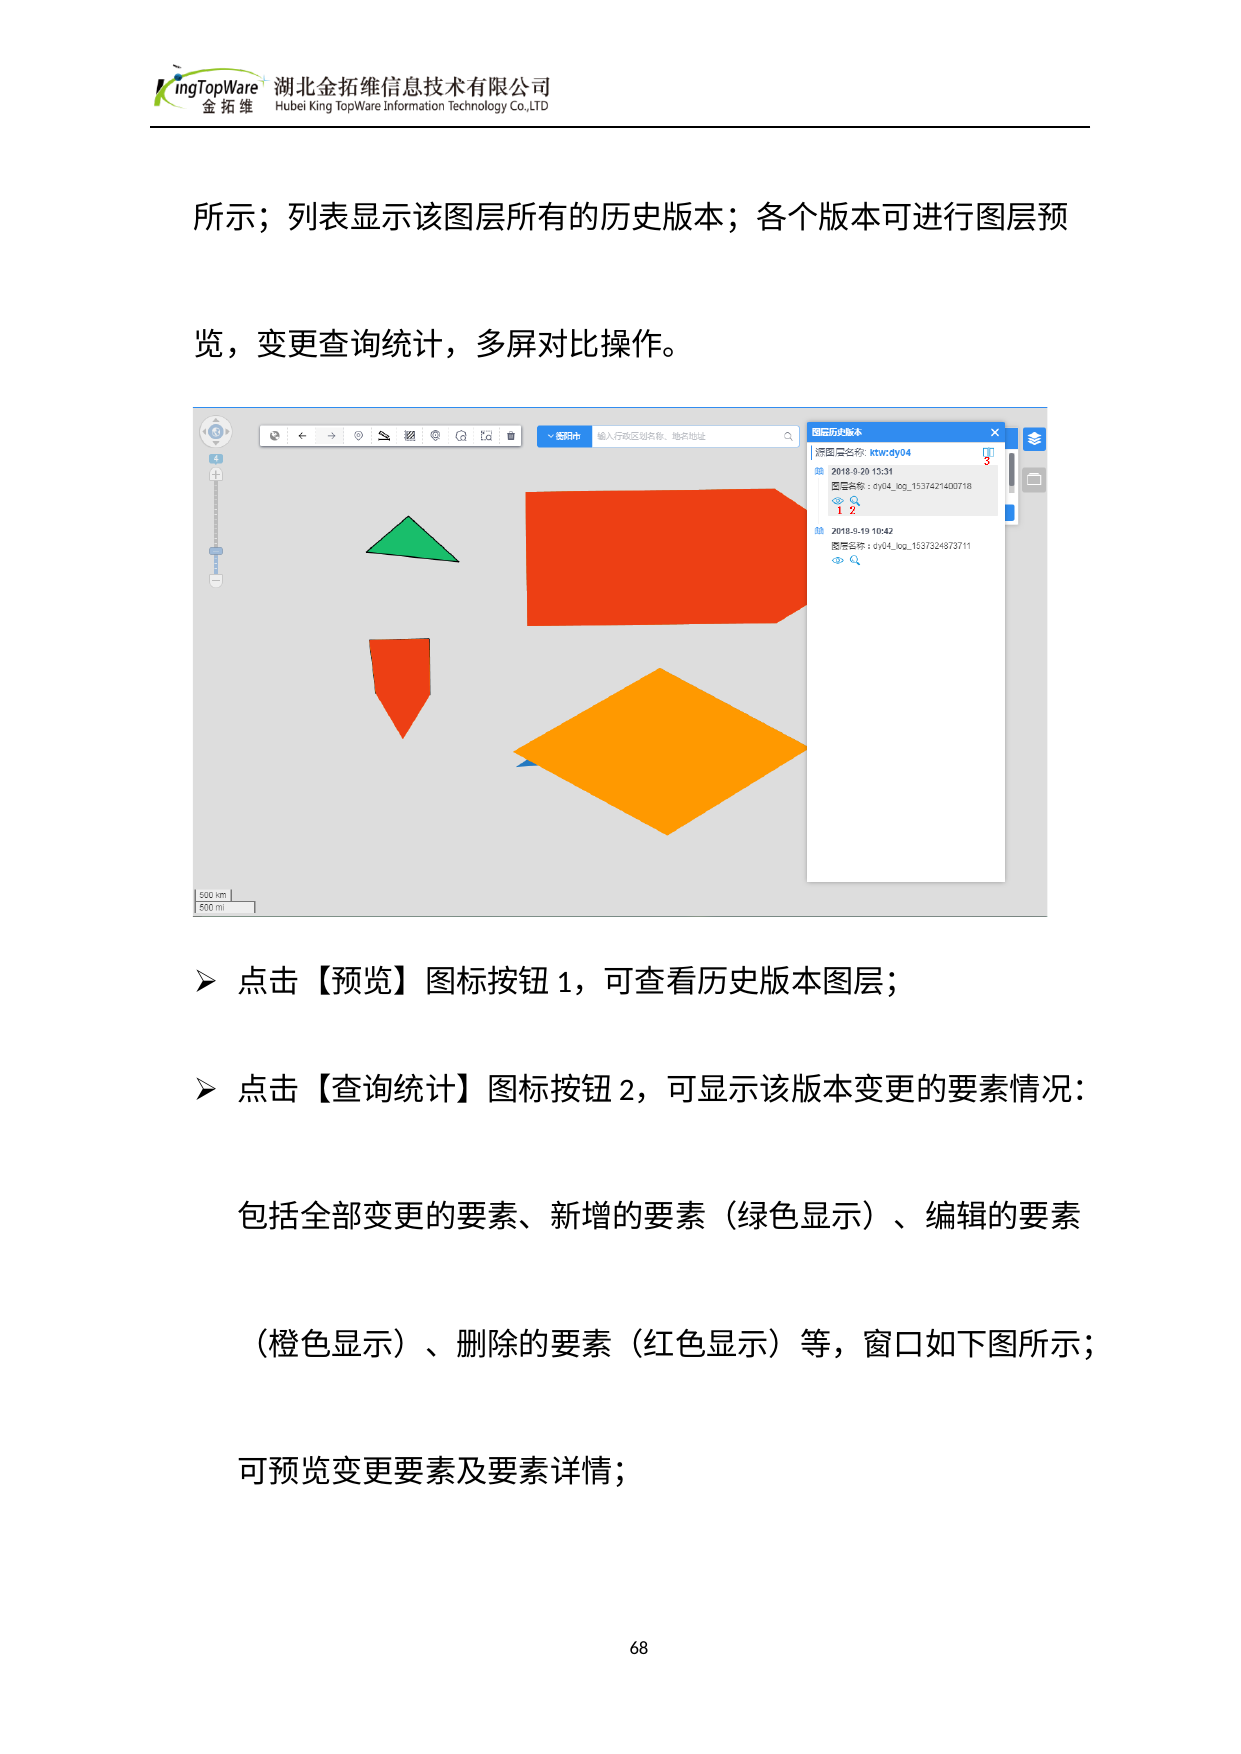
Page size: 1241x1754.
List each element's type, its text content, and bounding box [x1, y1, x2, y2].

list 点击【预览】图标按钮1，可查看历史版本图层； [194, 936, 1090, 1021]
picture [192, 407, 1048, 917]
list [150, 172, 1090, 385]
list 点击【查询统计】图标按钮2，可显示该版本变更的要素情况：包括全部变更的要素、新增的要素（绿色显示）、编辑的要素（橙色显示）、删除的要素（红色显示）等，窗口如下图所示；可预览变更要素及要素详情； [194, 1044, 1090, 1511]
picture [150, 59, 554, 120]
